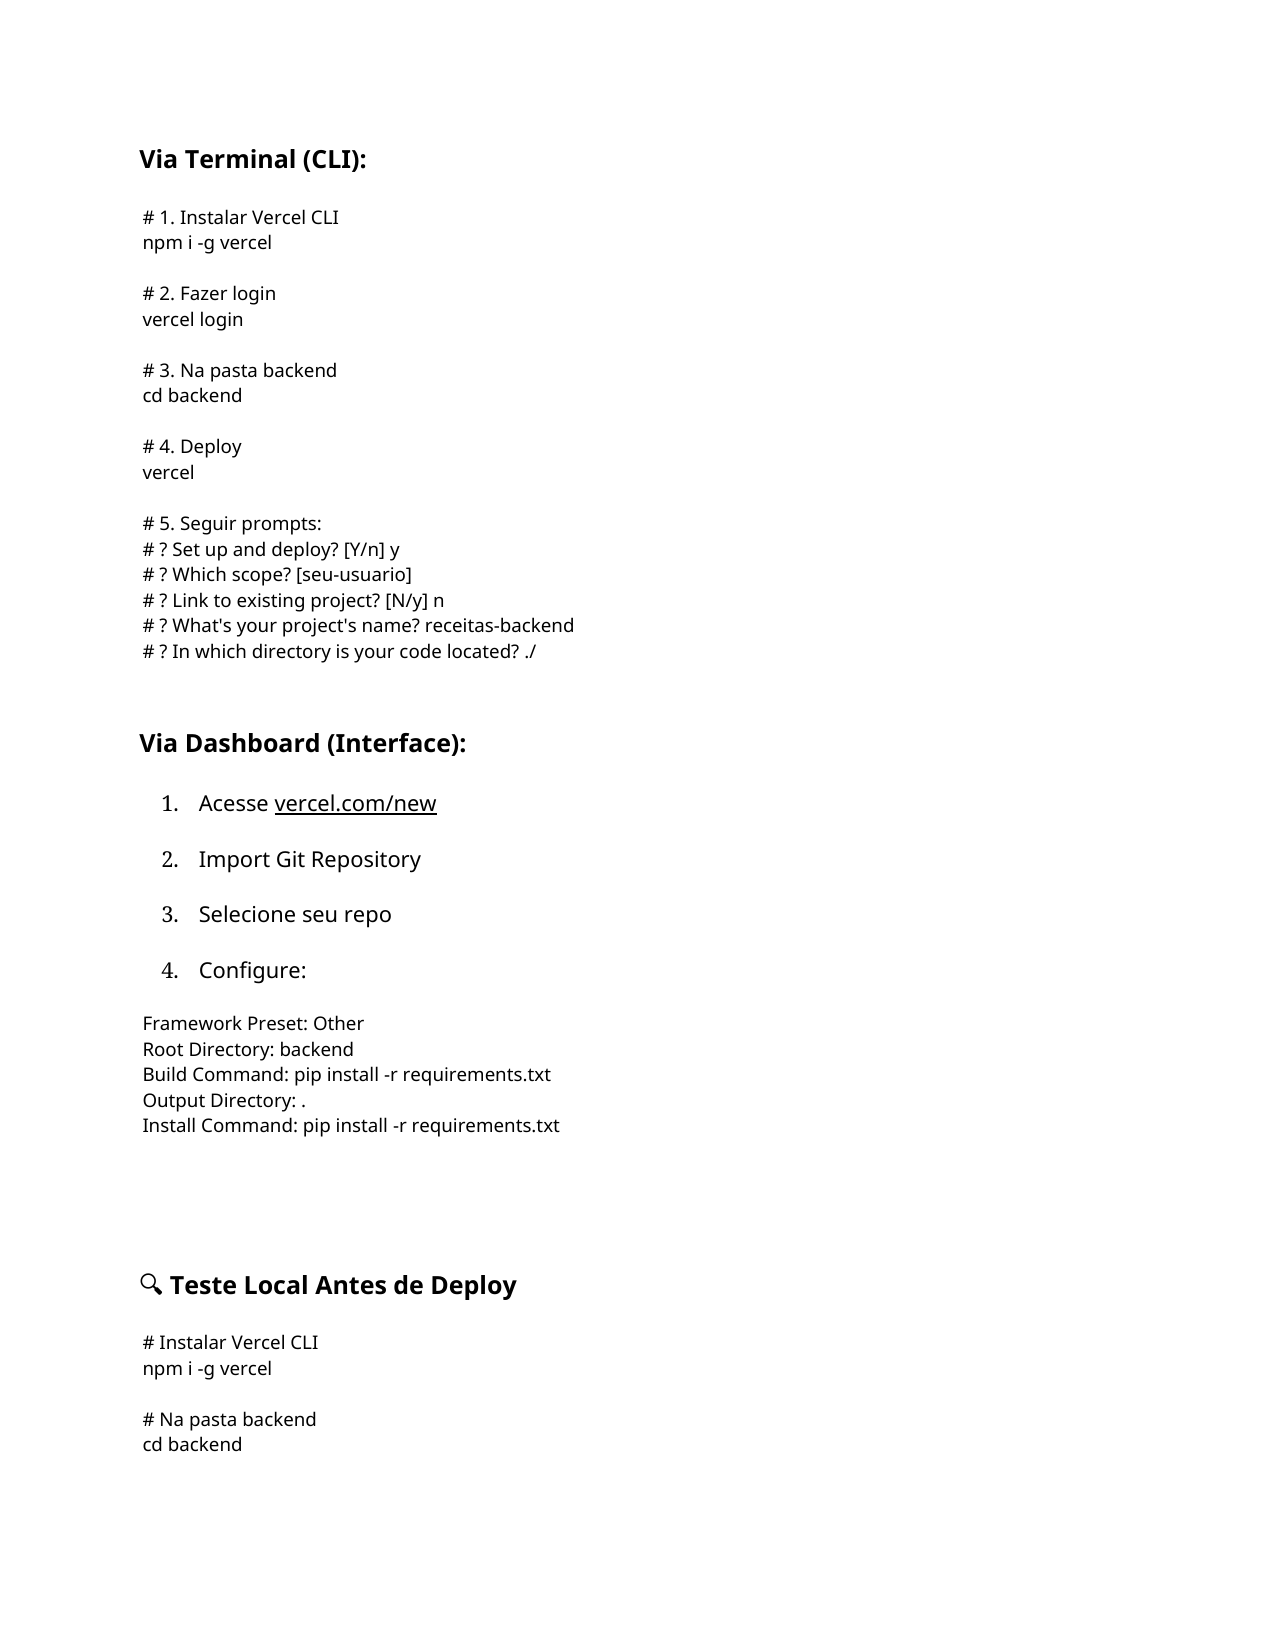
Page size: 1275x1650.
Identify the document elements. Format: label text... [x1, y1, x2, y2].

text Via Dashboard (Interface): [139, 726, 1133, 760]
text 🔍 Teste Local Antes de Deploy [139, 1267, 1133, 1301]
text Via Terminal (CLI): [139, 142, 1133, 176]
list Import Git Repository [161, 844, 1133, 873]
list Selecione seu repo [161, 899, 1133, 929]
list Configure: [161, 955, 1133, 985]
list Acesse vercel.com/new [161, 788, 1133, 818]
